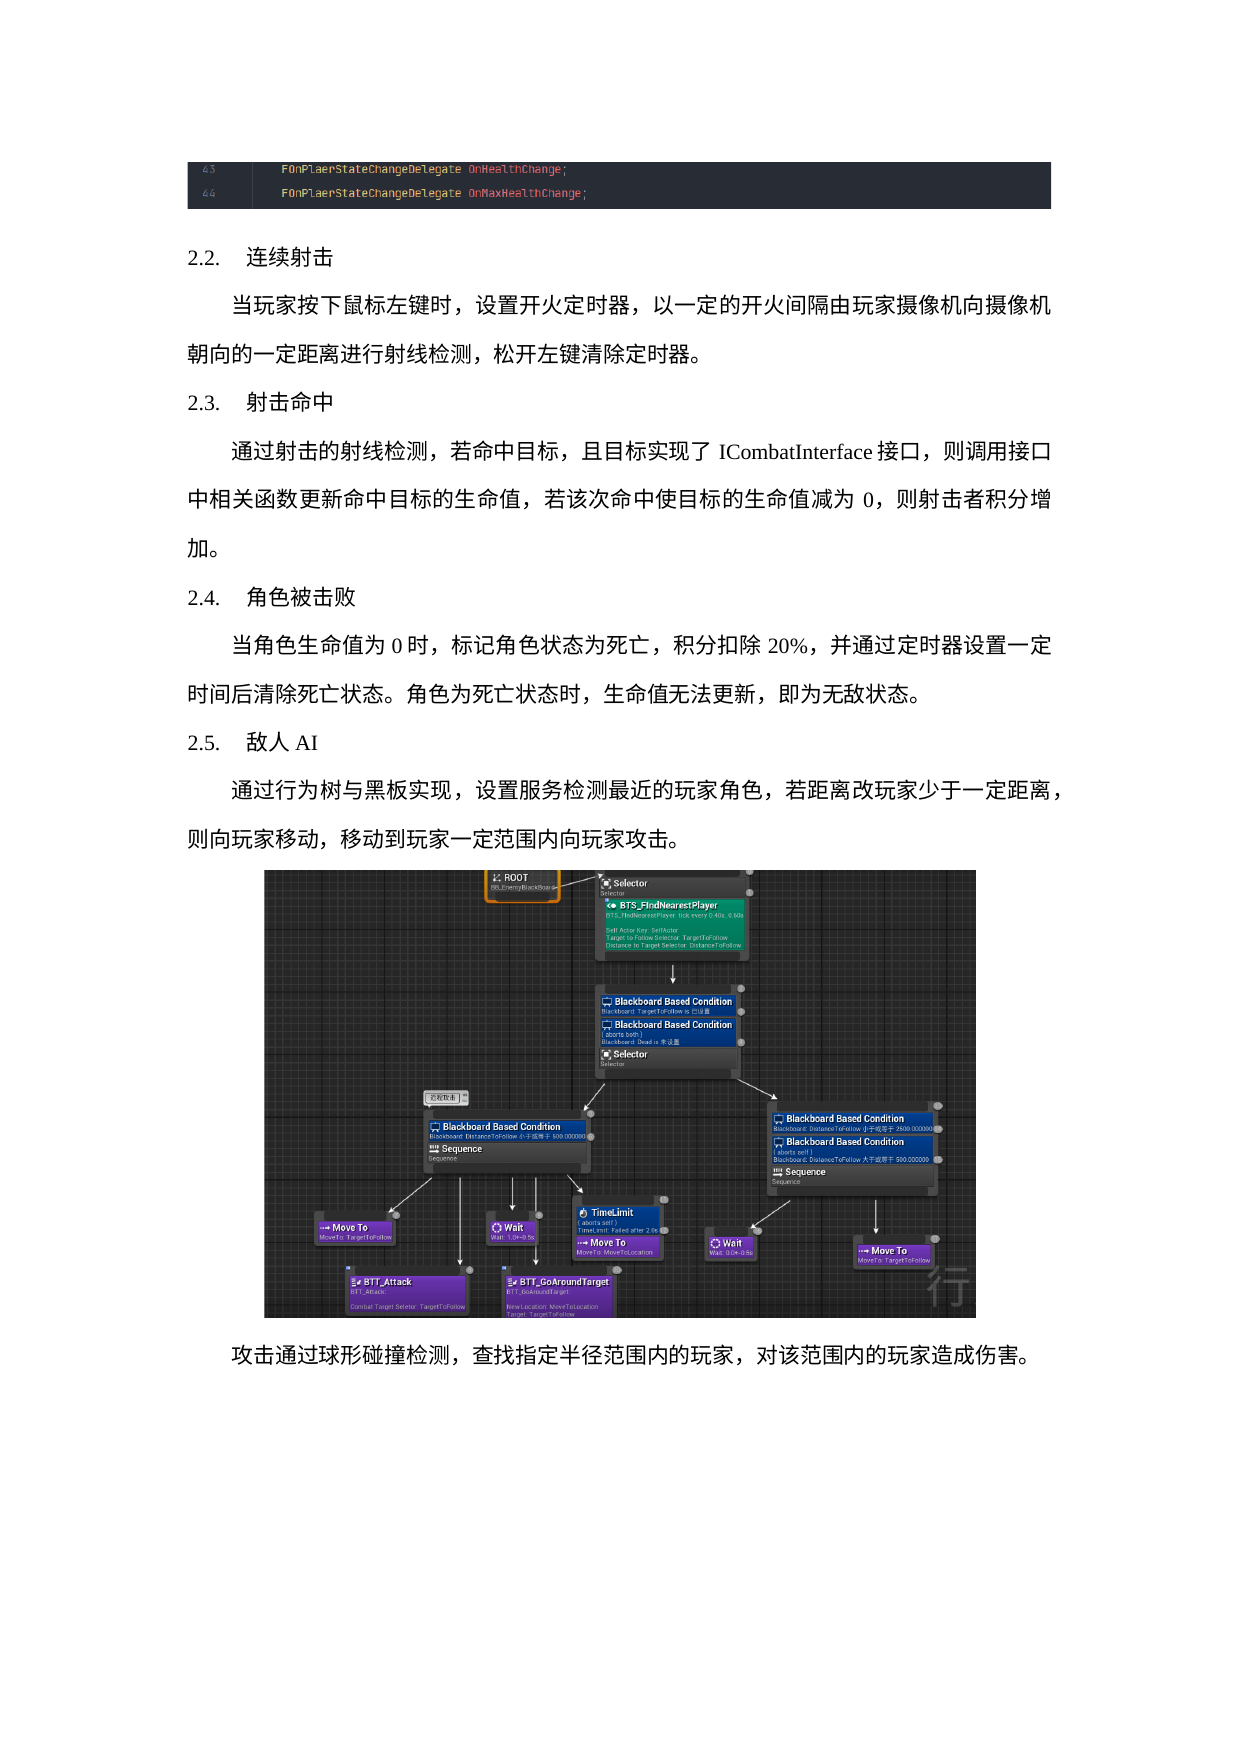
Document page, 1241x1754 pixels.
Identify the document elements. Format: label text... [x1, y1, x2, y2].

text 当玩家按下鼠标左键时，设置开火定时器，以一定的开火间隔由玩家摄像机向摄像机朝向的一定距离进行射线检测，松开左键清除定时器。 [187, 288, 1053, 369]
subtitle 射击命中 [187, 385, 1053, 417]
subtitle 角色被击败 [187, 579, 1053, 612]
text 通过射击的射线检测，若命中目标，且目标实现了ICombatInterface接口，则调用接口中相关函数更新命中目标的生命值，若该次命中使目标的生命值减为0，则射击者积分增加。 [187, 433, 1053, 563]
list 攻击通过球形碰撞检测，查找指定半径范围内的玩家，对该范围内的玩家造成伤害。 [187, 1338, 1053, 1370]
text 通过行为树与黑板实现，设置服务检测最近的玩家角色，若距离改玩家少于一定距离，则向玩家移动，移动到玩家一定范围内向玩家攻击。 [187, 773, 1053, 854]
subtitle 敌人AI [187, 724, 1053, 757]
text 当角色生命值为0时，标记角色状态为死亡，积分扣除20%，并通过定时器设置一定时间后清除死亡状态。角色为死亡状态时，生命值无法更新，即为无敌状态。 [187, 627, 1053, 709]
picture [264, 870, 976, 1318]
picture [187, 162, 1052, 209]
subtitle 连续射击 [187, 239, 1053, 272]
